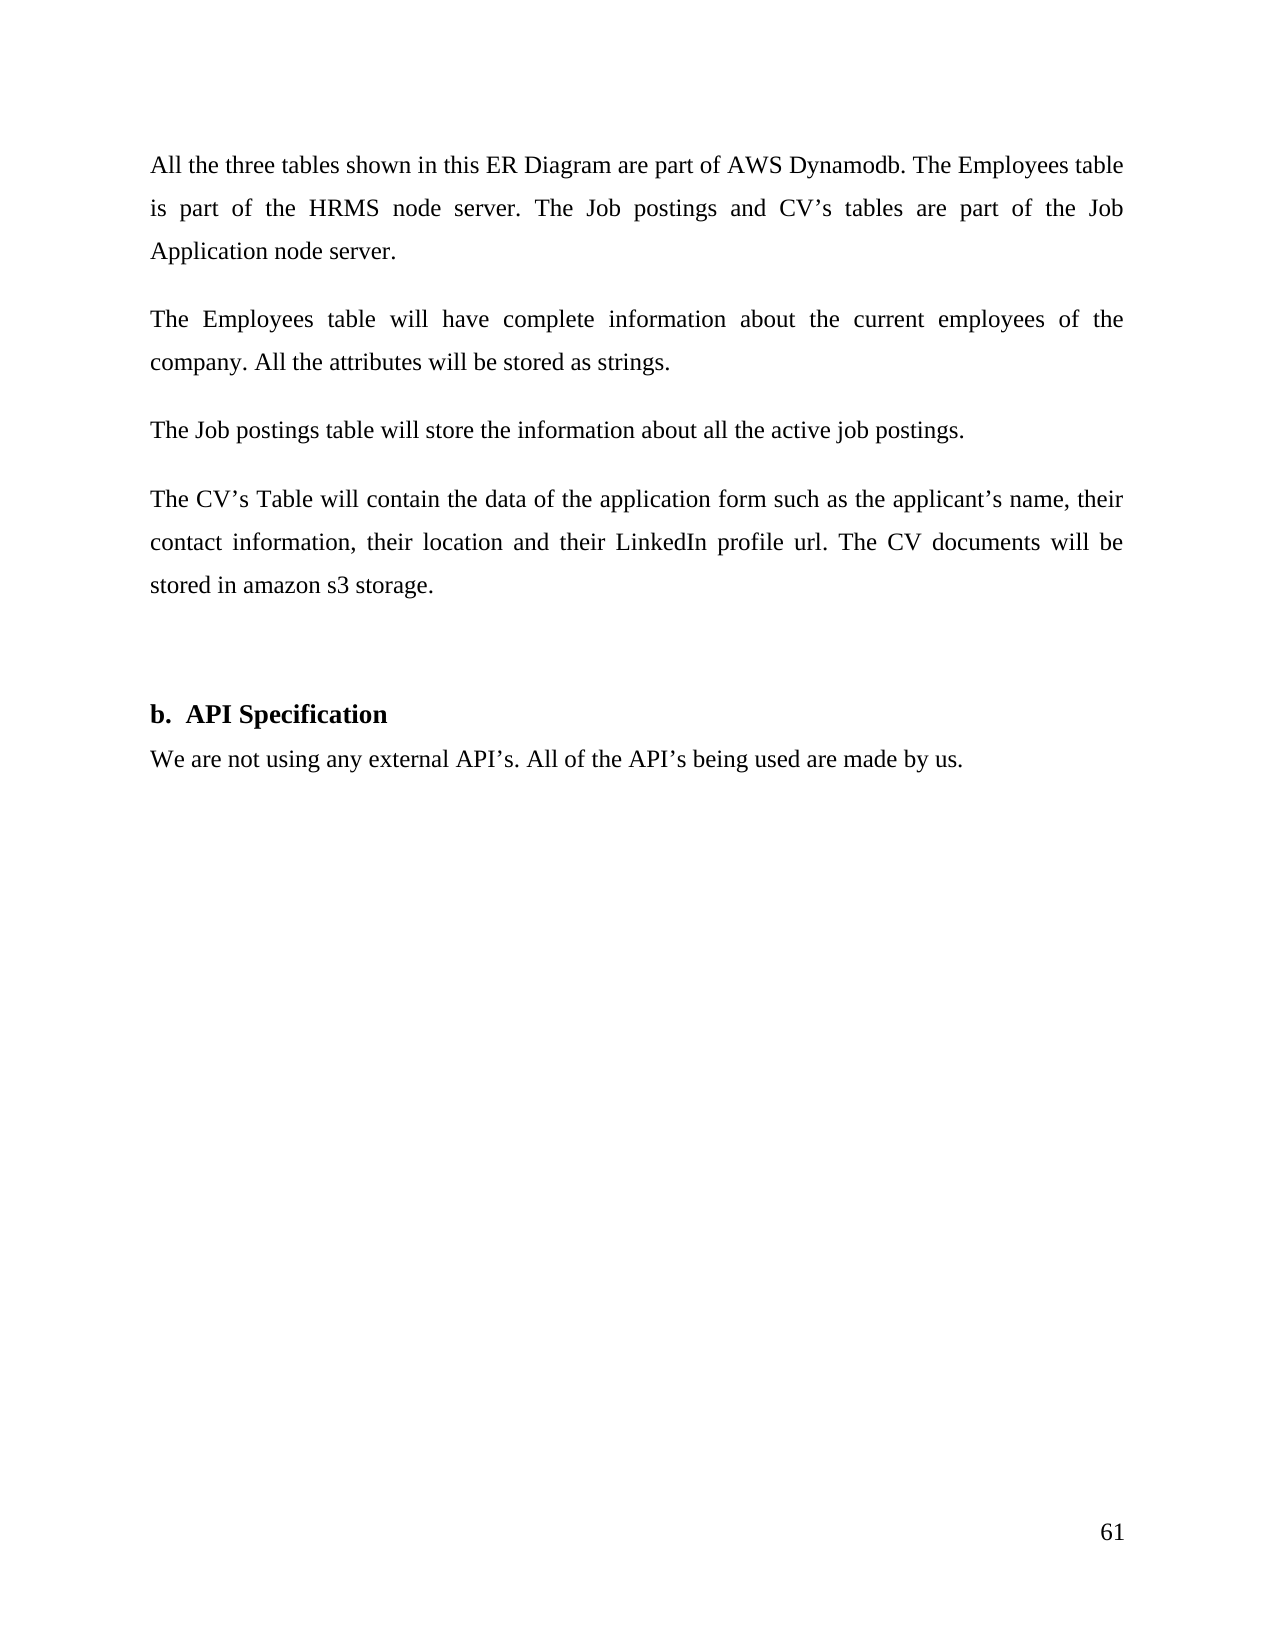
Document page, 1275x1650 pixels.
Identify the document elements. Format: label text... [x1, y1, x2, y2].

text All the three tables shown in this ER Diagram are part of AWS Dynamodb. The Employees table is part of the HRMS node server. The Job postings and CV’s tables are part of the Job Application node server. [150, 150, 1125, 265]
subtitle b. API Specification [150, 698, 1125, 729]
text The Employees table will have complete information about the current employees of the company. All the attributes will be stored as strings. [150, 304, 1125, 376]
text The Job postings table will store the information about all the active job postings. [150, 416, 1125, 444]
text We are not using any external API’s. All of the API’s being used are made by us. [150, 744, 1125, 773]
text The CV’s Table will contain the data of the application form such as the applicant’s name, their contact information, their location and their LinkedIn profile url. The CV documents will be stored in amazon s3 storage. [150, 484, 1125, 599]
